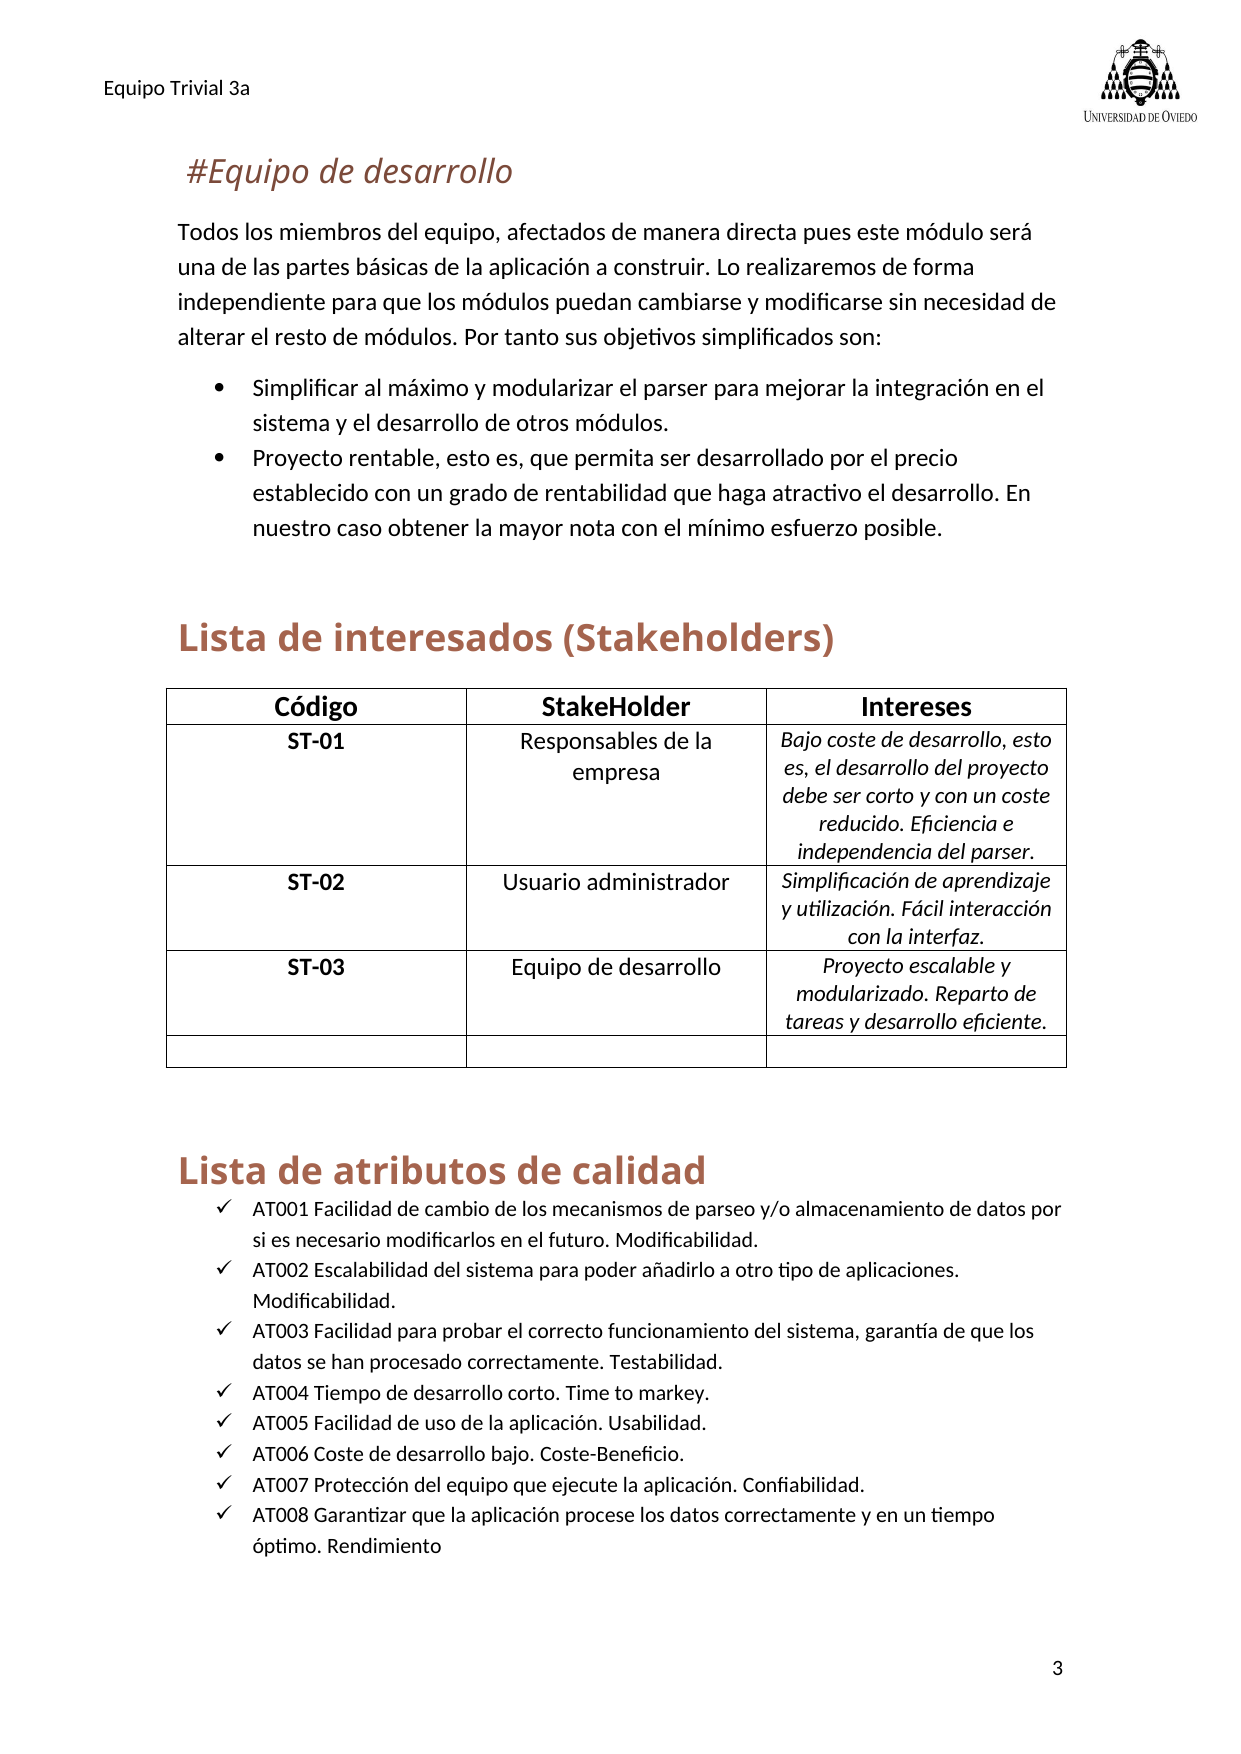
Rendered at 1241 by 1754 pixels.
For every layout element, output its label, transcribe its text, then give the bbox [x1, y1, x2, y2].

table_cell ST-01 [167, 725, 466, 865]
table_cell Simplificación de aprendizaje y utilización. Fácil interacción con la interfaz. [767, 866, 1066, 950]
list AT006 Coste de desarrollo bajo. Coste-Beneficio. [215, 1440, 1063, 1467]
table_cell [767, 1036, 1066, 1067]
list Simplificar al máximo y modularizar el parser para mejorar la integración en el sistema y el desarrollo de otros módulos. [215, 372, 1063, 438]
picture [1077, 35, 1198, 123]
list AT001 Facilidad de cambio de los mecanismos de parseo y/o almacenamiento de datos por si es necesario modificarlos en el futuro. Modificabilidad. [215, 1195, 1063, 1252]
list AT004 Tiempo de desarrollo corto. Time to markey. [215, 1379, 1063, 1406]
table_cell Responsables de la empresa [467, 725, 766, 865]
table_cell Usuario administrador [467, 866, 766, 950]
table_cell Equipo de desarrollo [467, 951, 766, 1035]
subtitle #Equipo de desarrollo [177, 148, 1063, 193]
table_header Código [167, 689, 466, 724]
table_cell [467, 1036, 766, 1067]
table_header StakeHolder [467, 689, 766, 724]
table_header Intereses [767, 689, 1066, 724]
list Proyecto rentable, esto es, que permita ser desarrollado por el precio establecido con un grado de rentabilidad que haga atractivo el desarrollo. En nuestro caso obtener la mayor nota con el mínimo esfuerzo posible. [215, 442, 1063, 543]
table_cell [167, 1036, 466, 1067]
list AT003 Facilidad para probar el correcto funcionamiento del sistema, garantía de que los datos se han procesado correctamente. Testabilidad. [215, 1318, 1063, 1375]
list AT008 Garantizar que la aplicación procese los datos correctamente y en un tiempo óptimo. Rendimiento [215, 1501, 1063, 1559]
table_cell Proyecto escalable y modularizado. Reparto de tareas y desarrollo eficiente. [767, 951, 1066, 1035]
list AT005 Facilidad de uso de la aplicación. Usabilidad. [215, 1409, 1063, 1436]
subtitle Lista de interesados (Stakeholders) [177, 611, 1063, 662]
table_cell ST-02 [167, 866, 466, 950]
table_cell ST-03 [167, 951, 466, 1035]
table_cell Bajo coste de desarrollo, esto es, el desarrollo del proyecto debe ser corto y con un coste reducido. Eficiencia e independencia del parser. [767, 725, 1066, 865]
list AT002 Escalabilidad del sistema para poder añadirlo a otro tipo de aplicaciones. Modificabilidad. [215, 1256, 1063, 1314]
list AT007 Protección del equipo que ejecute la aplicación. Confiabilidad. [215, 1471, 1063, 1497]
subtitle Lista de atributos de calidad [177, 1144, 1063, 1195]
text Todos los miembros del equipo, afectados de manera directa pues este módulo será una de las partes básicas de la aplicación a construir. Lo realizaremos de forma independiente para que los módulos puedan cambiarse y modificarse sin necesidad de alterar el resto de módulos. Por tanto sus objetivos simplificados son: [177, 216, 1063, 351]
